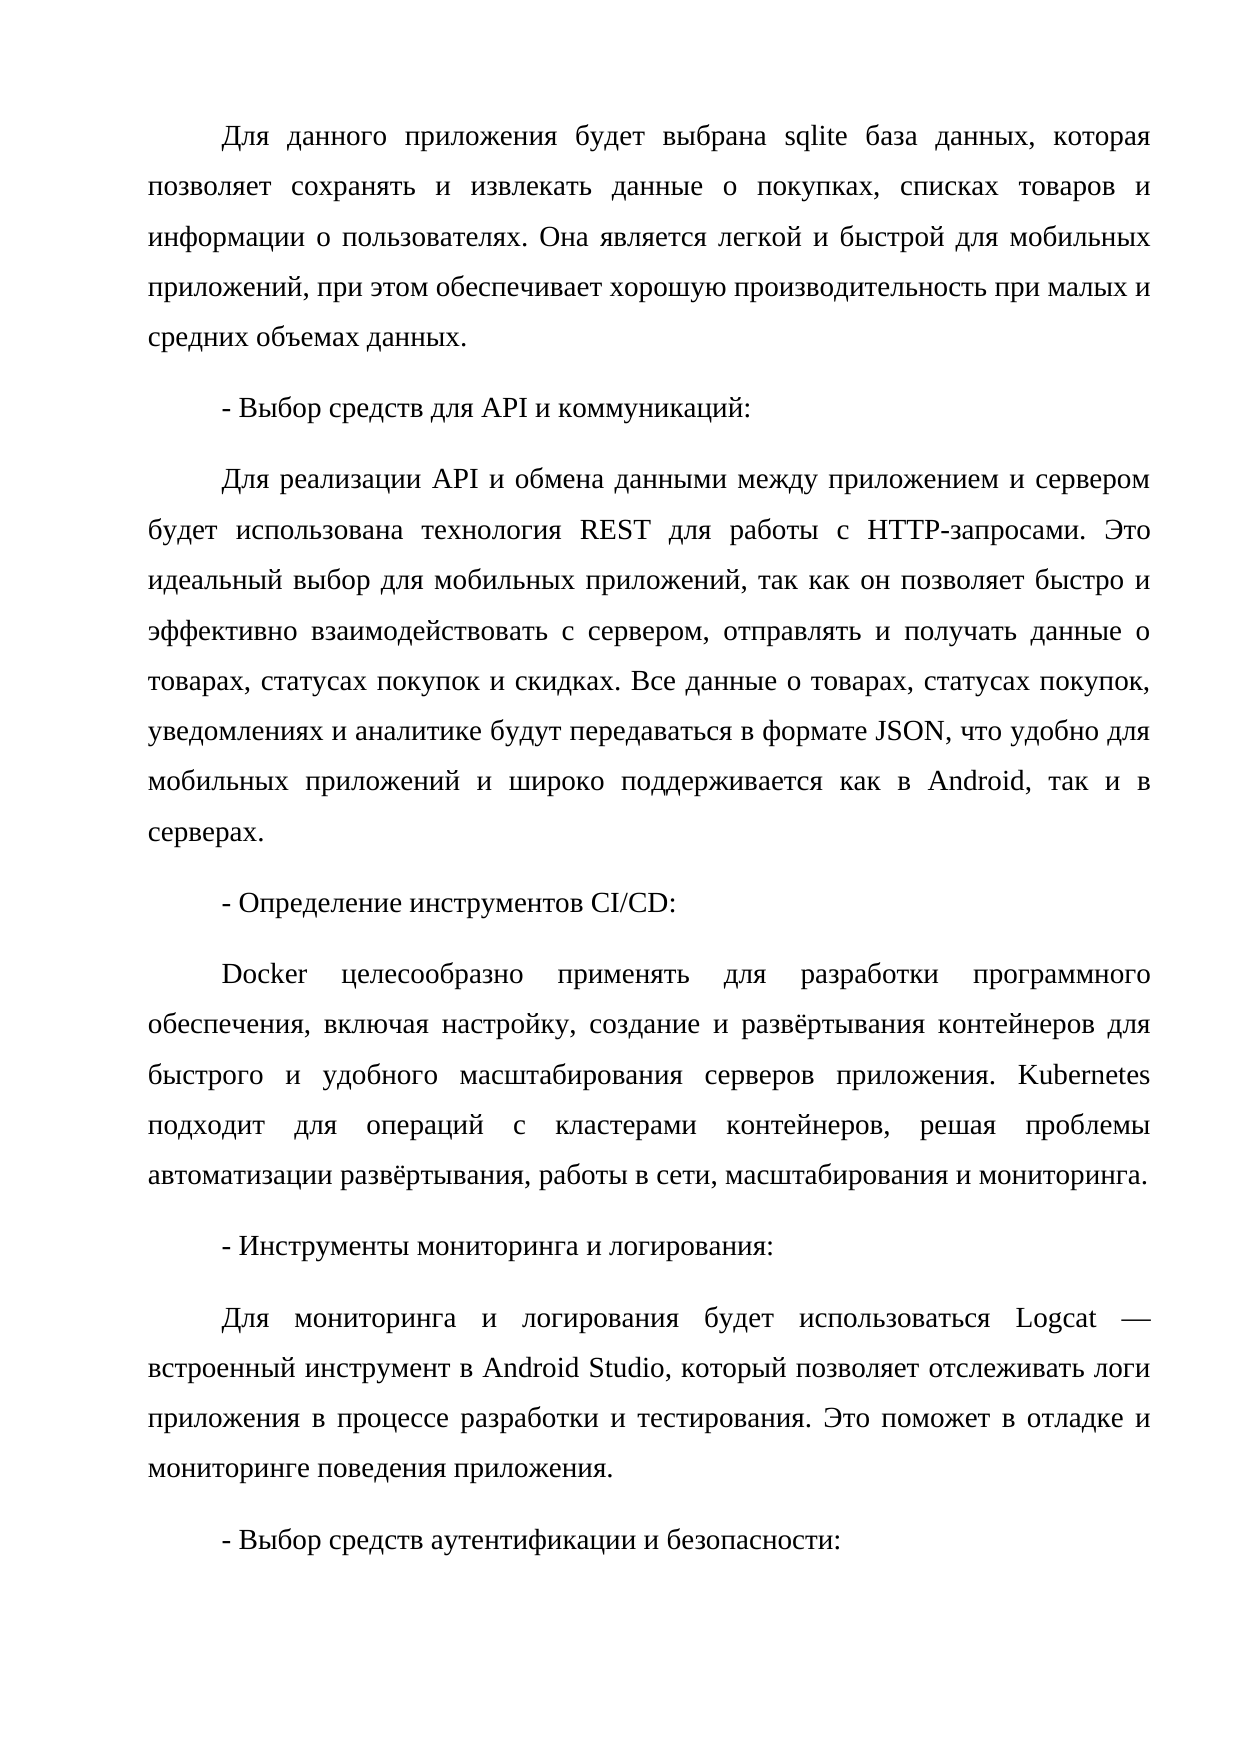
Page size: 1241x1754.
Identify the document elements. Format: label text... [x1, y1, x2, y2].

text Для данного приложения будет выбрана sqlite база данных, которая позволяет сохранять и извлекать данные о покупках, списках товаров и информации о пользователях. Она является легкой и быстрой для мобильных приложений, при этом обеспечивает хорошую производительность при малых и средних объемах данных. [148, 118, 1152, 353]
text - Выбор средств аутентификации и безопасности: [148, 1522, 1152, 1555]
text Для мониторинга и логирования будет использоваться Logcat — встроенный инструмент в Android Studio, который позволяет отслеживать логи приложения в процессе разработки и тестирования. Это поможет в отладке и мониторинге поведения приложения. [148, 1300, 1152, 1484]
text Docker целесообразно применять для разработки программного обеспечения, включая настройку, создание и развёртывания контейнеров для быстрого и удобного масштабирования серверов приложения. Kubernetes подходит для операций с кластерами контейнеров, решая проблемы автоматизации развёртывания, работы в сети, масштабирования и мониторинга. [148, 956, 1152, 1191]
text - Определение инструментов CI/CD: [148, 885, 1152, 918]
text - Инструменты мониторинга и логирования: [148, 1228, 1152, 1262]
text Для реализации API и обмена данными между приложением и сервером будет использована технология REST для работы с HTTP-запросами. Это идеальный выбор для мобильных приложений, так как он позволяет быстро и эффективно взаимодействовать с сервером, отправлять и получать данные о товарах, статусах покупок и скидках. Все данные о товарах, статусах покупок, уведомлениях и аналитике будут передаваться в формате JSON, что удобно для мобильных приложений и широко поддерживается как в Android, так и в серверах. [148, 462, 1152, 847]
text - Выбор средств для API и коммуникаций: [148, 391, 1152, 424]
